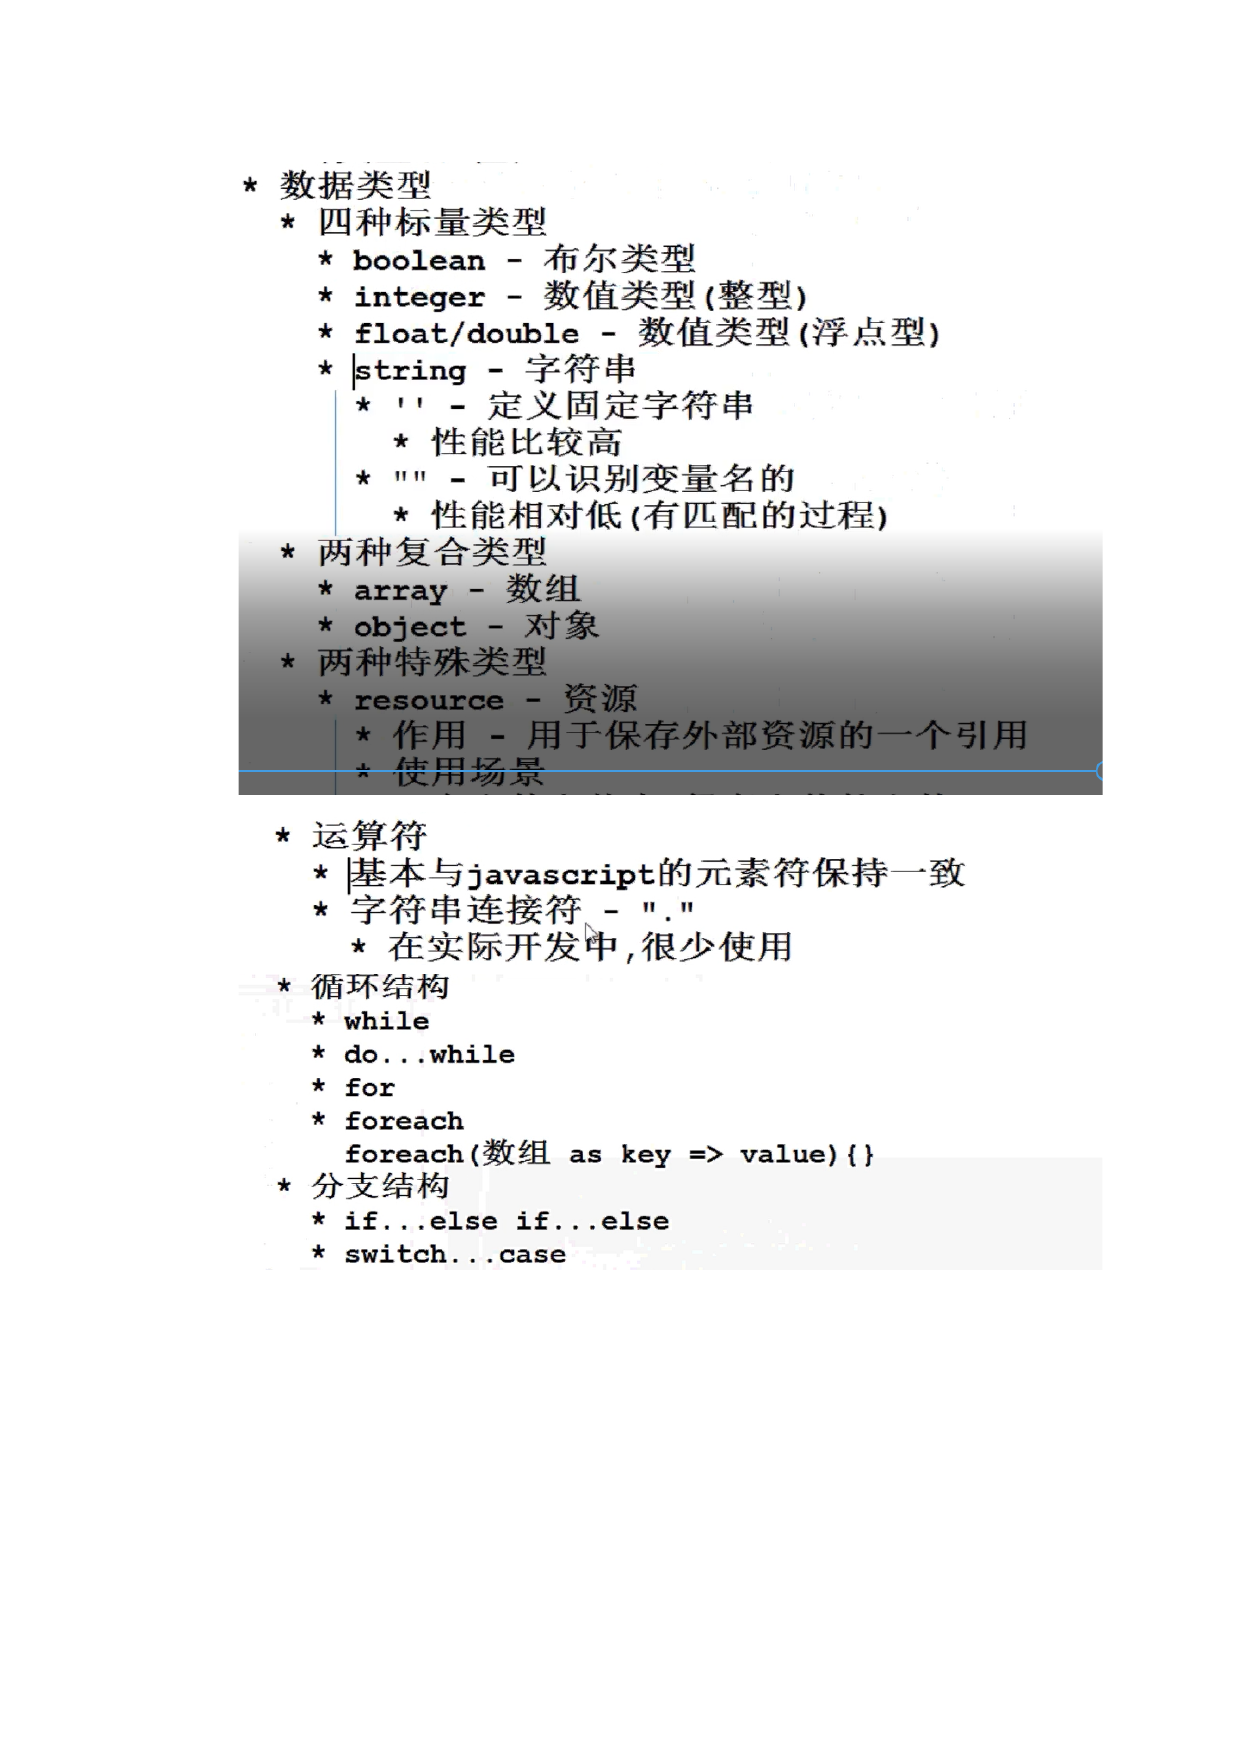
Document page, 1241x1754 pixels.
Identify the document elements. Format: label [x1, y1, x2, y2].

picture [238, 162, 1103, 795]
picture [238, 974, 1103, 1270]
picture [238, 812, 1103, 965]
